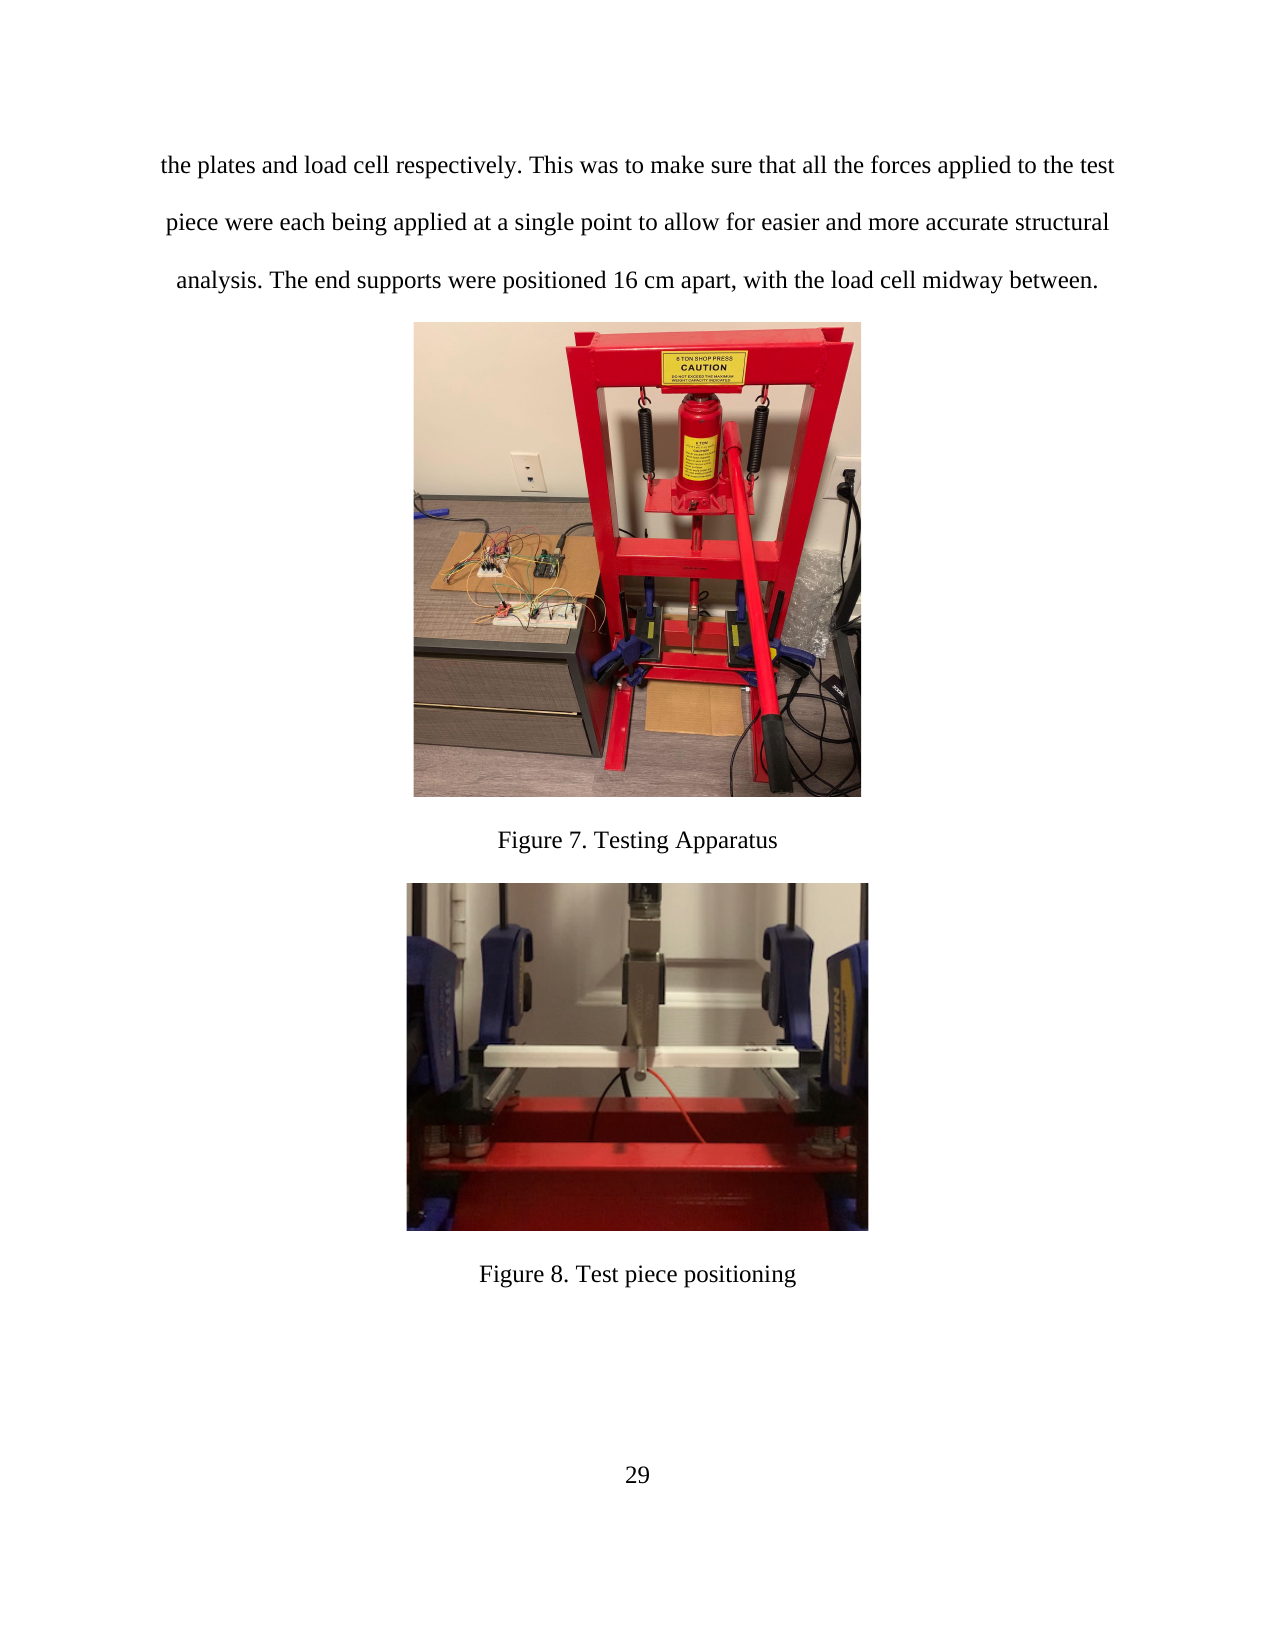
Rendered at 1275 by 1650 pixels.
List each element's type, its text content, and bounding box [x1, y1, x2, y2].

picture [406, 883, 869, 1231]
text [150, 150, 1125, 797]
text Figure 7. Testing Apparatus [150, 826, 1125, 854]
text Figure 8. Test piece positioning [150, 1259, 1125, 1288]
picture [413, 322, 862, 797]
